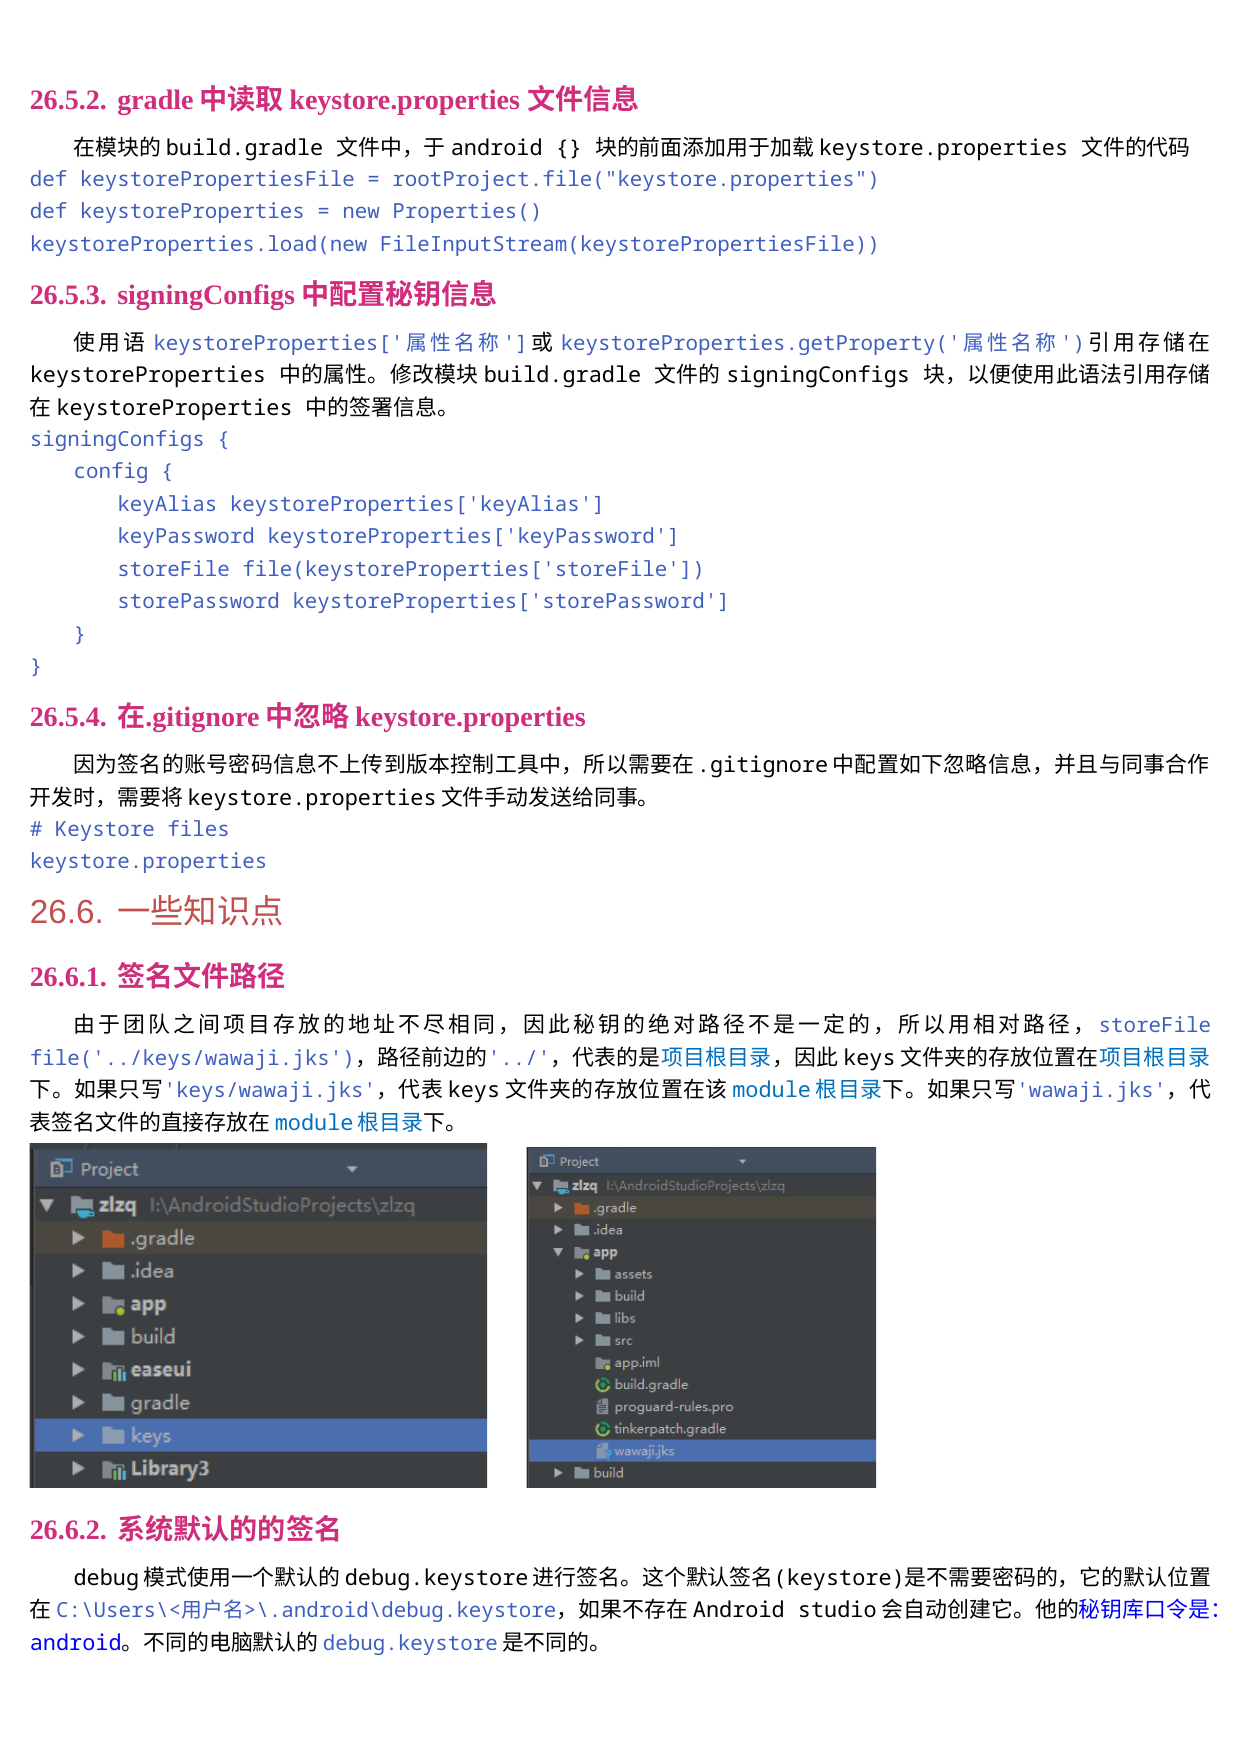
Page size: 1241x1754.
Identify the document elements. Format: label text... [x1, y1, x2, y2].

text keystore.properties [29, 844, 1211, 877]
picture [29, 1143, 488, 1488]
text # Keystore files [29, 812, 1211, 844]
text config { [29, 454, 1211, 487]
subtitle signingConfigs中配置秘钥信息 [29, 259, 1211, 324]
subtitle 系统默认的的签名 [29, 1494, 1211, 1559]
text def keystorePropertiesFile = rootProject.file("keystore.properties") def keystoreProperties = new Properties() keystoreProperties.load(new FileInputStream(keystorePropertiesFile)) [29, 162, 1211, 259]
text 在模块的 build.gradle 文件中，于 android {} 块的前面添加用于加载 keystore.properties 文件的代码 [29, 129, 1211, 162]
picture [526, 1147, 877, 1488]
subtitle 在.gitignore中忽略keystore.properties [29, 682, 1211, 747]
subtitle gradle中读取keystore.properties 文件信息 [29, 64, 1211, 129]
text } [29, 649, 1211, 682]
text } [29, 617, 1211, 649]
subtitle 签名文件路径 [29, 942, 1211, 1007]
text debug模式使用一个默认的debug.keystore进行签名。这个默认签名(keystore)是不需要密码的，它的默认位置在C:\Users\<用户名>\.android\debug.keystore，如果不存在Android studio会自动创建它。他的秘钥库口令是：android。不同的电脑默认的debug.keystore是不同的。 [29, 1559, 1211, 1657]
text signingConfigs { [29, 422, 1211, 454]
subtitle 一些知识点 [29, 877, 1211, 942]
text 由于团队之间项目存放的地址不尽相同，因此秘钥的绝对路径不是一定的，所以用相对路径，storeFile file('../keys/wawaji.jks')，路径前边的'../'，代表的是项目根目录，因此keys文件夹的存放位置在项目根目录下。如果只写'keys/wawaji.jks'，代表keys文件夹的存放位置在该module根目录下。如果只写'wawaji.jks'，代表签名文件的直接存放在module根目录下。 [29, 1007, 1211, 1137]
text 使用语keystoreProperties['属性名称']或keystoreProperties.getProperty('属性名称')引用存储在 keystoreProperties 中的属性。修改模块 build.gradle 文件的 signingConfigs 块，以便使用此语法引用存储在 keystoreProperties 中的签署信息。 [29, 324, 1211, 422]
text storeFile file(keystoreProperties['storeFile']) [29, 552, 1211, 584]
text keyPassword keystoreProperties['keyPassword'] [29, 519, 1211, 552]
text storePassword keystoreProperties['storePassword'] [29, 584, 1211, 617]
text 因为签名的账号密码信息不上传到版本控制工具中，所以需要在.gitignore中配置如下忽略信息，并且与同事合作开发时，需要将keystore.properties文件手动发送给同事。 [29, 747, 1211, 812]
text keyAlias keystoreProperties['keyAlias'] [29, 487, 1211, 519]
